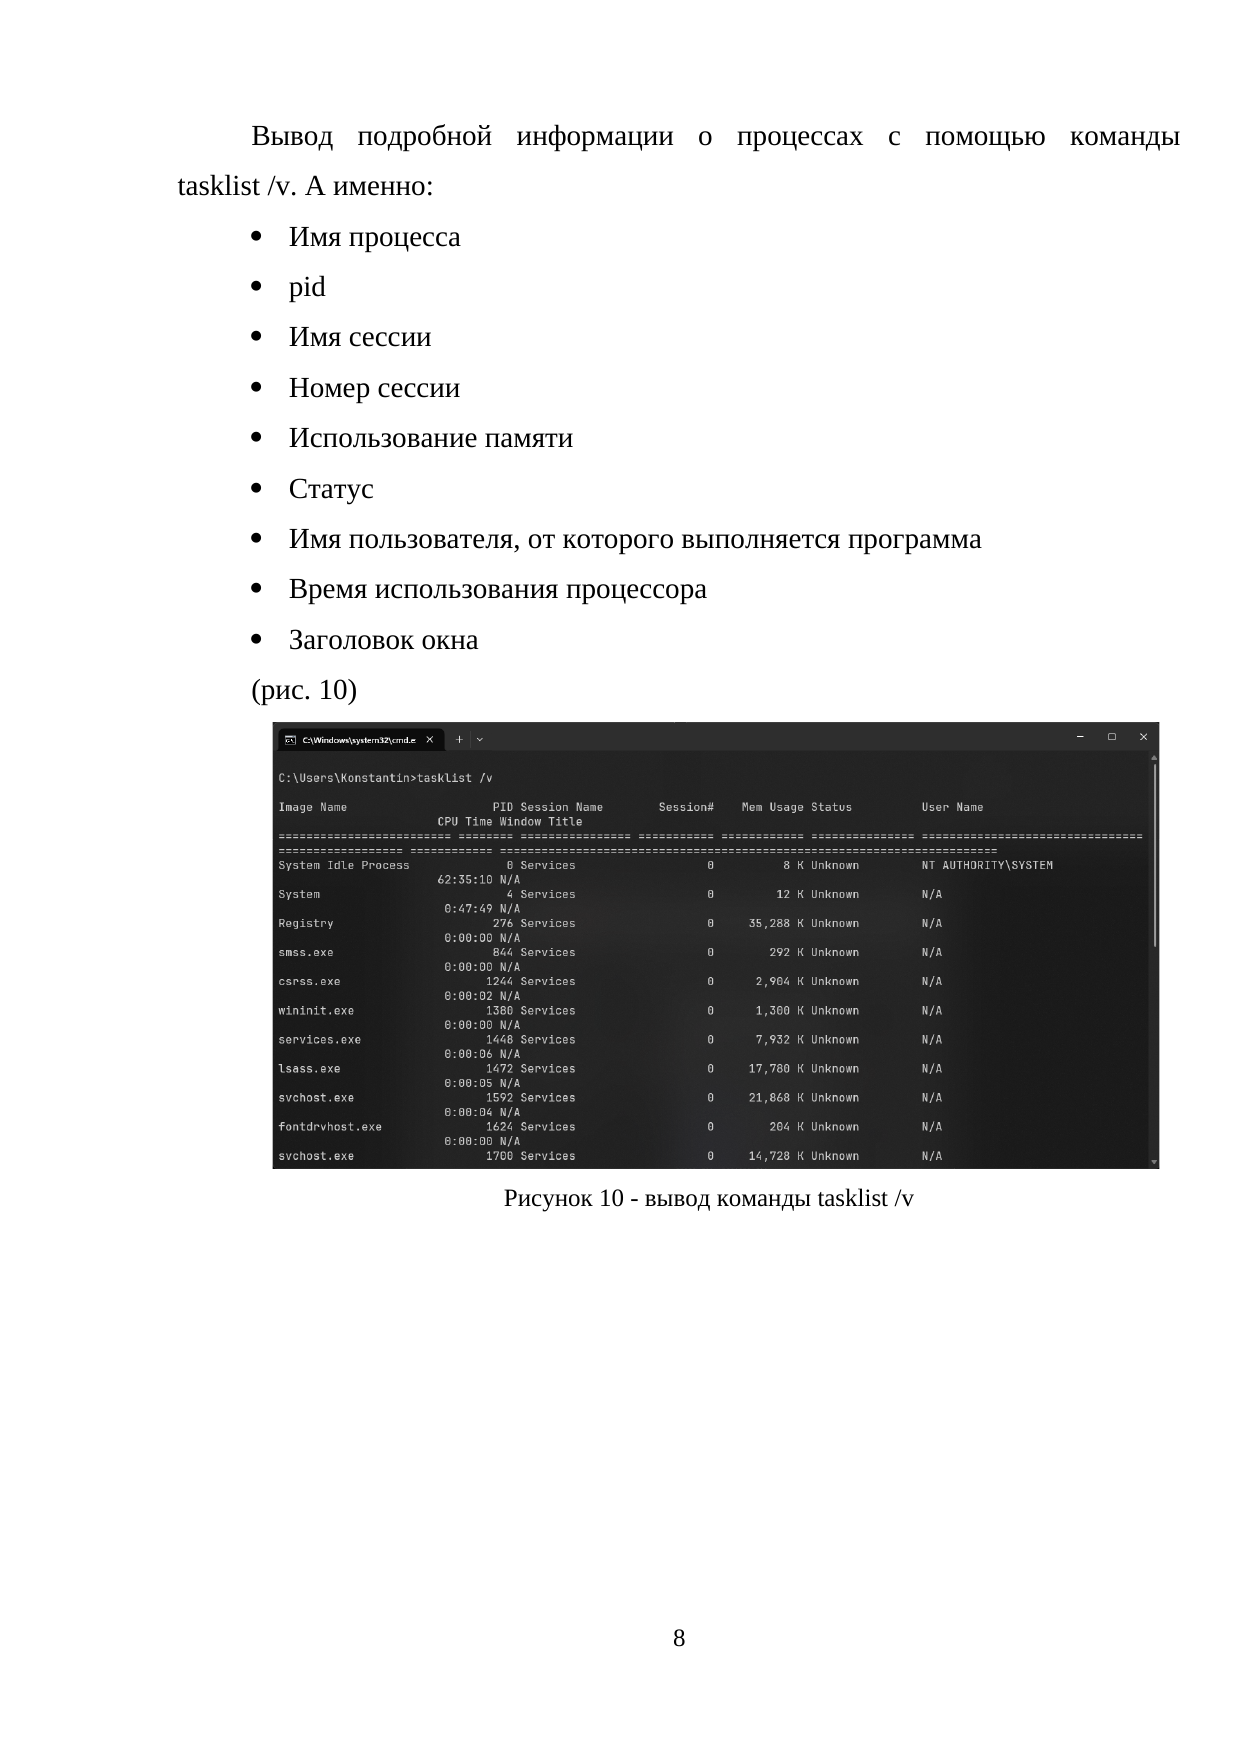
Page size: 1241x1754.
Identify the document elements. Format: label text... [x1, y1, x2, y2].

text Вывод подробной информации о процессах с помощью команды tasklist /v. А именно: [177, 118, 1181, 202]
list Время использования процессора [251, 572, 1181, 605]
list Использование памяти [251, 420, 1181, 454]
list Имя процесса [251, 219, 1181, 252]
list Имя пользователя, от которого выполняется программа [251, 521, 1181, 555]
list Номер сессии [251, 370, 1181, 404]
list Статус [251, 471, 1181, 504]
text (рис. 10) [177, 672, 1181, 706]
list pid [251, 269, 1181, 303]
picture [272, 722, 1160, 1169]
list Заголовок окна [251, 622, 1181, 656]
list Имя сессии [251, 319, 1181, 353]
